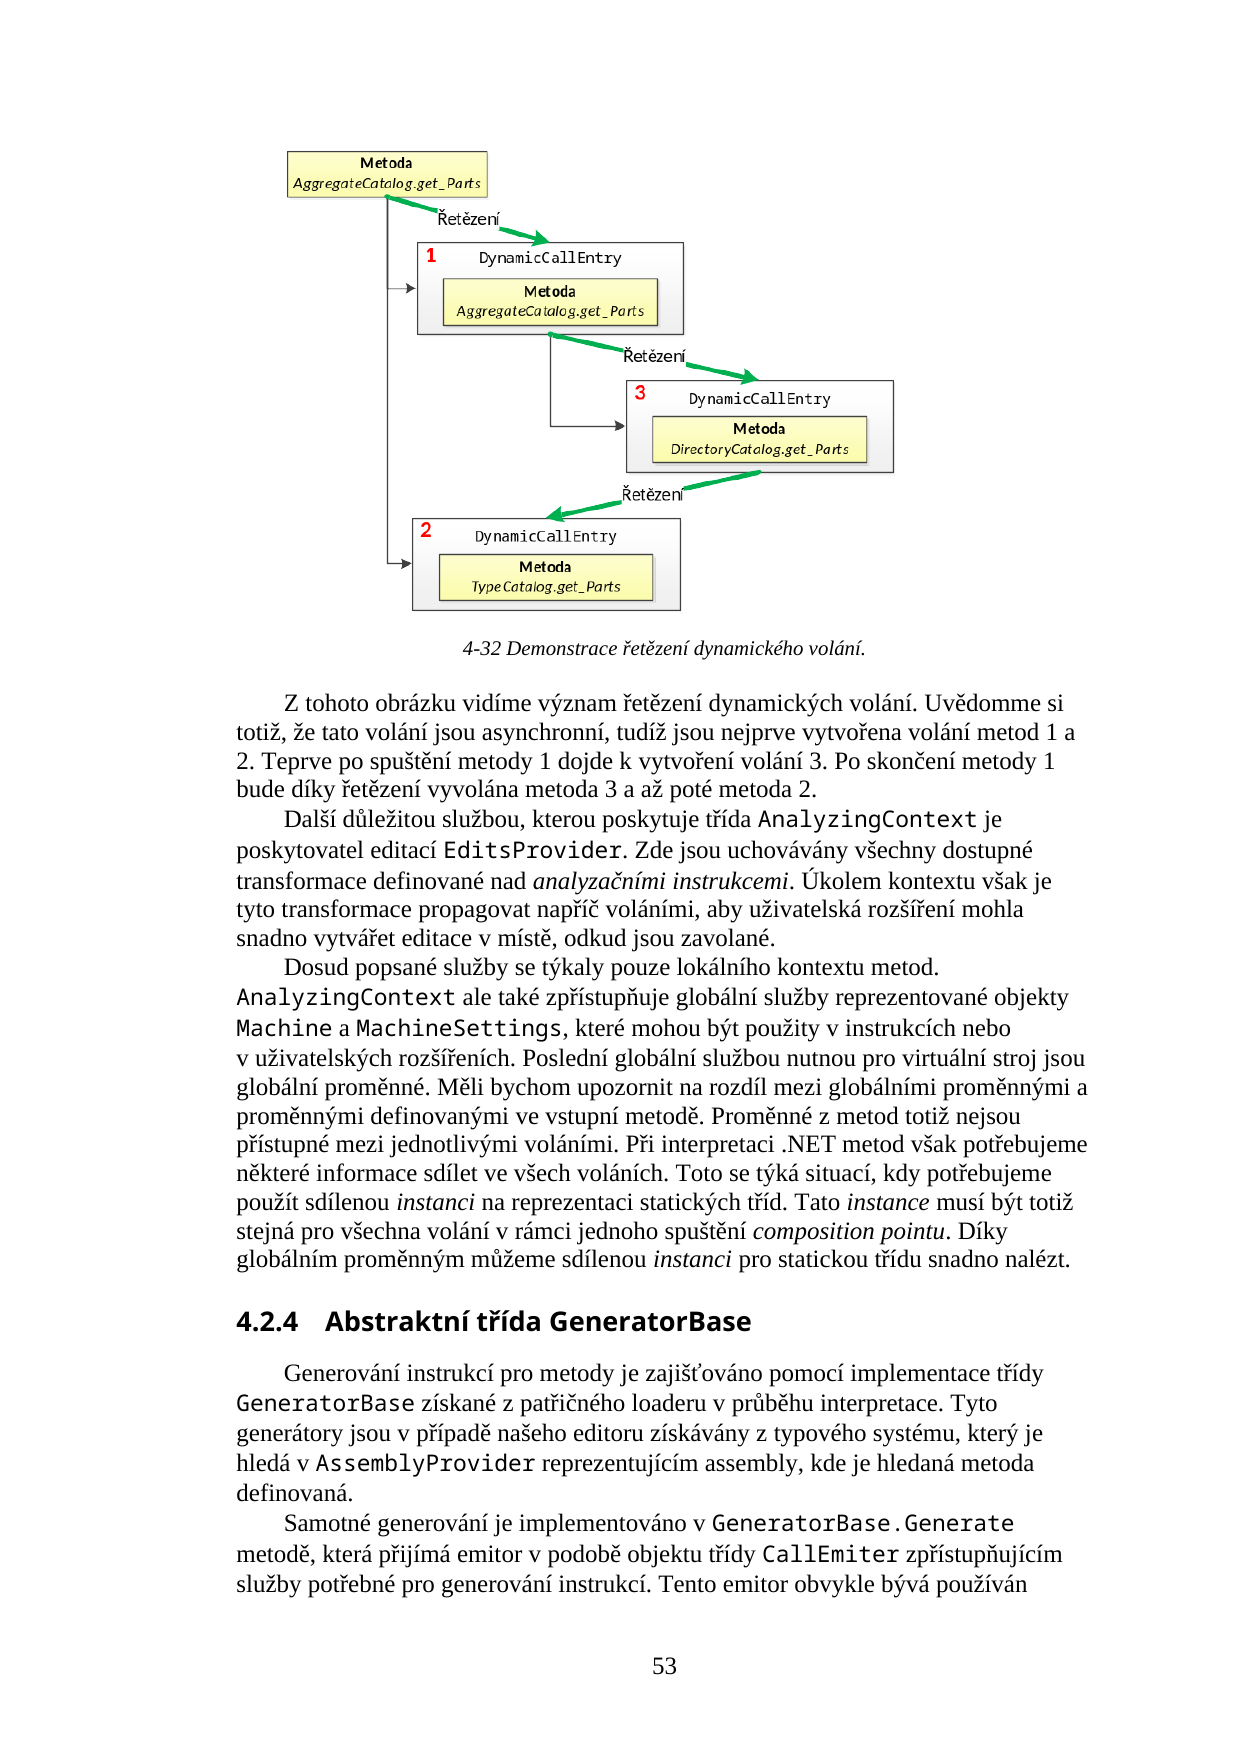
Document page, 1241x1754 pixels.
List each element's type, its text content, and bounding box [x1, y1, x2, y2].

text Dosud popsané služby se týkaly pouze lokálního kontextu metod. AnalyzingContext ale také zpřístupňuje globální služby reprezentované objekty Machine a MachineSettings, které mohou být použity v instrukcích nebo v uživatelských rozšířeních. Poslední globální službou nutnou pro virtuální stroj jsou globální proměnné. Měli bychom upozornit na rozdíl mezi globálními proměnnými a proměnnými definovanými ve vstupní metodě. Proměnné z metod totiž nejsou přístupné mezi jednotlivými voláními. Při interpretaci .NET metod však potřebujeme některé informace sdílet ve všech voláních. Toto se týká situací, kdy potřebujeme použít sdílenou instanci na reprezentaci statických tříd. Tato instance musí být totiž stejná pro všechna volání v rámci jednoho spuštění composition pointu. Díky globálním proměnným můžeme sdílenou instanci pro statickou třídu snadno nalézt. [236, 952, 1092, 1273]
text Další důležitou službou, kterou poskytuje třída AnalyzingContext je poskytovatel editací EditsProvider. Zde jsou uchovávány všechny dostupné transformace definované nad analyzačními instrukcemi. Úkolem kontextu však je tyto transformace propagovat napříč voláními, aby uživatelská rozšíření mohla snadno vytvářet editace v místě, odkud jsou zavolané. [236, 803, 1092, 952]
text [236, 1506, 1092, 1598]
subtitle Abstraktní třída GeneratorBase [236, 1302, 1092, 1339]
text Generování instrukcí pro metody je zajišťováno pomocí implementace třídy GeneratorBase získané z patřičného loaderu v průběhu interpretace. Tyto generátory jsou v případě našeho editoru získávány z typového systému, který je hledá v AssemblyProvider reprezentujícím assembly, kde je hledaná metoda definovaná. [236, 1358, 1092, 1506]
text Z tohoto obrázku vidíme význam řetězení dynamických volání. Uvědomme si totiž, že tato volání jsou asynchronní, tudíž jsou nejprve vytvořena volání metod 1 a 2. Teprve po spuštění metody 1 dojde k vytvoření volání 3. Po skončení metody 1 bude díky řetězení vyvolána metoda 3 a až poté metoda 2. [236, 688, 1092, 803]
